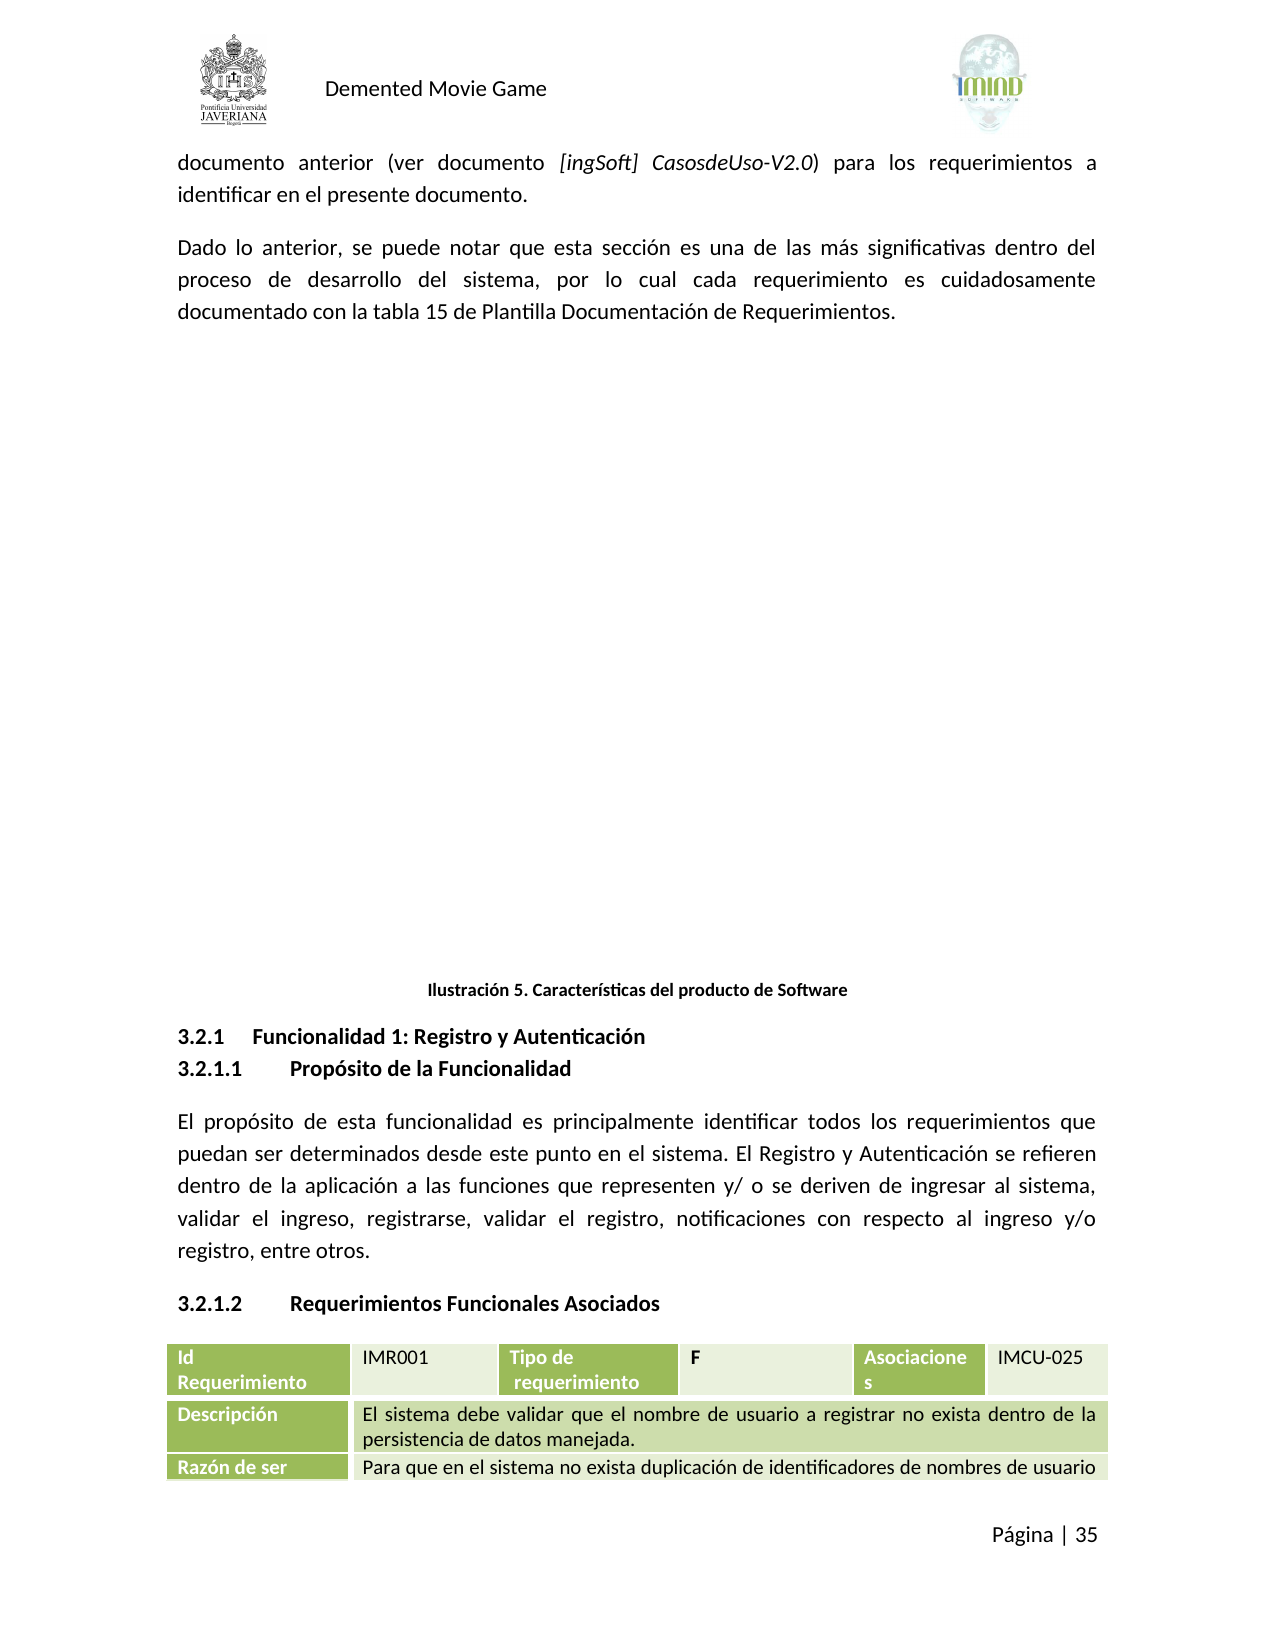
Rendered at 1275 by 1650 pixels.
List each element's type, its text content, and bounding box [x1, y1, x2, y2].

table_header Id Requerimiento [167, 1344, 350, 1395]
table_cell Razón de ser [167, 1454, 348, 1479]
picture [951, 34, 1033, 138]
table_header Asociaciones [854, 1344, 985, 1395]
list Requerimientos Funcionales Asociados [177, 1289, 1098, 1317]
table_header Tipo de requerimiento [499, 1344, 678, 1395]
list Funcionalidad 1: Registro y Autenticación [177, 1022, 1098, 1050]
table_cell Descripción [167, 1401, 348, 1452]
picture [200, 34, 267, 126]
table_header IMCU-025 [988, 1344, 1108, 1395]
text Dado lo anterior, se puede notar que esta sección es una de las más significativas dentro del proceso de desarrollo del sistema, por lo cual cada requerimiento es cuidadosamente documentado con la tabla 15 de Plantilla Documentación de Requerimientos. [177, 233, 1098, 325]
text El propósito de esta funcionalidad es principalmente identificar todos los requerimientos que puedan ser determinados desde este punto en el sistema. El Registro y Autenticación se refieren dentro de la aplicación a las funciones que representen y/ o se deriven de ingresar al sistema, validar el ingreso, registrarse, validar el registro, notificaciones con respecto al ingreso y/o registro, entre otros. [177, 1107, 1098, 1264]
text Ilustración 5. Características del producto de Software [177, 978, 1098, 1001]
table_cell Para que en el sistema no exista duplicación de identificadores de nombres de usuario en el momento de registrarse. [354, 1454, 1108, 1479]
table_cell El sistema debe validar que el nombre de usuario a registrar no exista dentro de la persistencia de datos manejada. [354, 1401, 1108, 1452]
table_header IMR001 [352, 1344, 497, 1395]
list Propósito de la Funcionalidad [177, 1054, 1098, 1082]
table_header F [680, 1344, 852, 1395]
